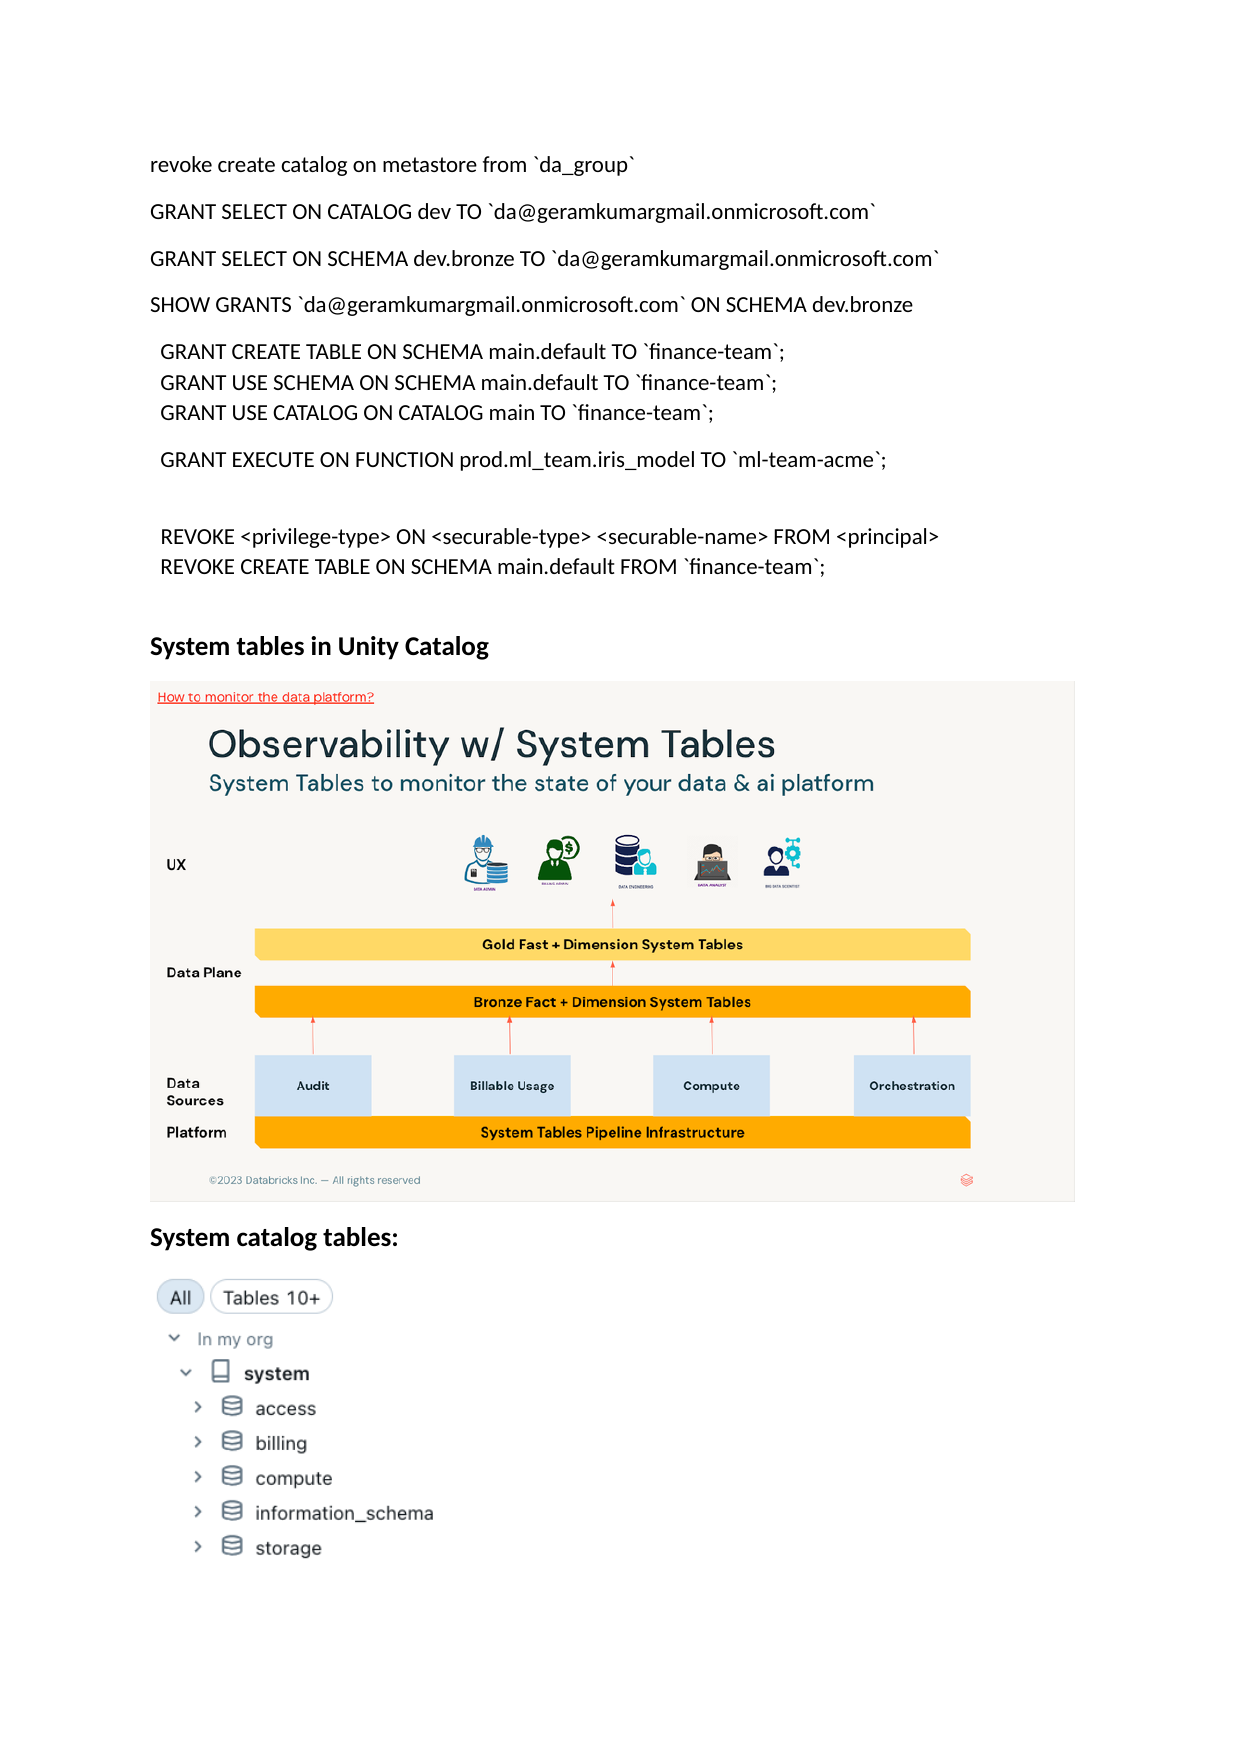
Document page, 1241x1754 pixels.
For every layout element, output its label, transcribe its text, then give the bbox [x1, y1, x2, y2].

text GRANT SELECT ON SCHEMA dev.bronze TO `da@geramkumargmail.onmicrosoft.com` [150, 244, 1090, 272]
text System catalog tables: [150, 1221, 1090, 1254]
text GRANT EXECUTE ON FUNCTION prod.ml_team.iris_model TO `ml-team-acme`; [150, 445, 1090, 503]
text System tables in Unity Catalog [150, 629, 1090, 662]
picture [150, 681, 1075, 1202]
text GRANT SELECT ON CATALOG dev TO `da@geramkumargmail.onmicrosoft.com` [150, 197, 1090, 225]
text REVOKE <privilege-type> ON <securable-type> <securable-name> FROM <principal> REVOKE CREATE TABLE ON SCHEMA main.default FROM `finance-team`; [150, 522, 1090, 610]
text SHOW GRANTS `da@geramkumargmail.onmicrosoft.com` ON SCHEMA dev.bronze [150, 291, 1090, 319]
text GRANT CREATE TABLE ON SCHEMA main.default TO `finance-team`; GRANT USE SCHEMA ON SCHEMA main.default TO `finance-team`; GRANT USE CATALOG ON CATALOG main TO `finance-team`; [150, 337, 1090, 426]
text revoke create catalog on metastore from `da_group` [150, 150, 1090, 178]
picture [150, 1272, 449, 1578]
